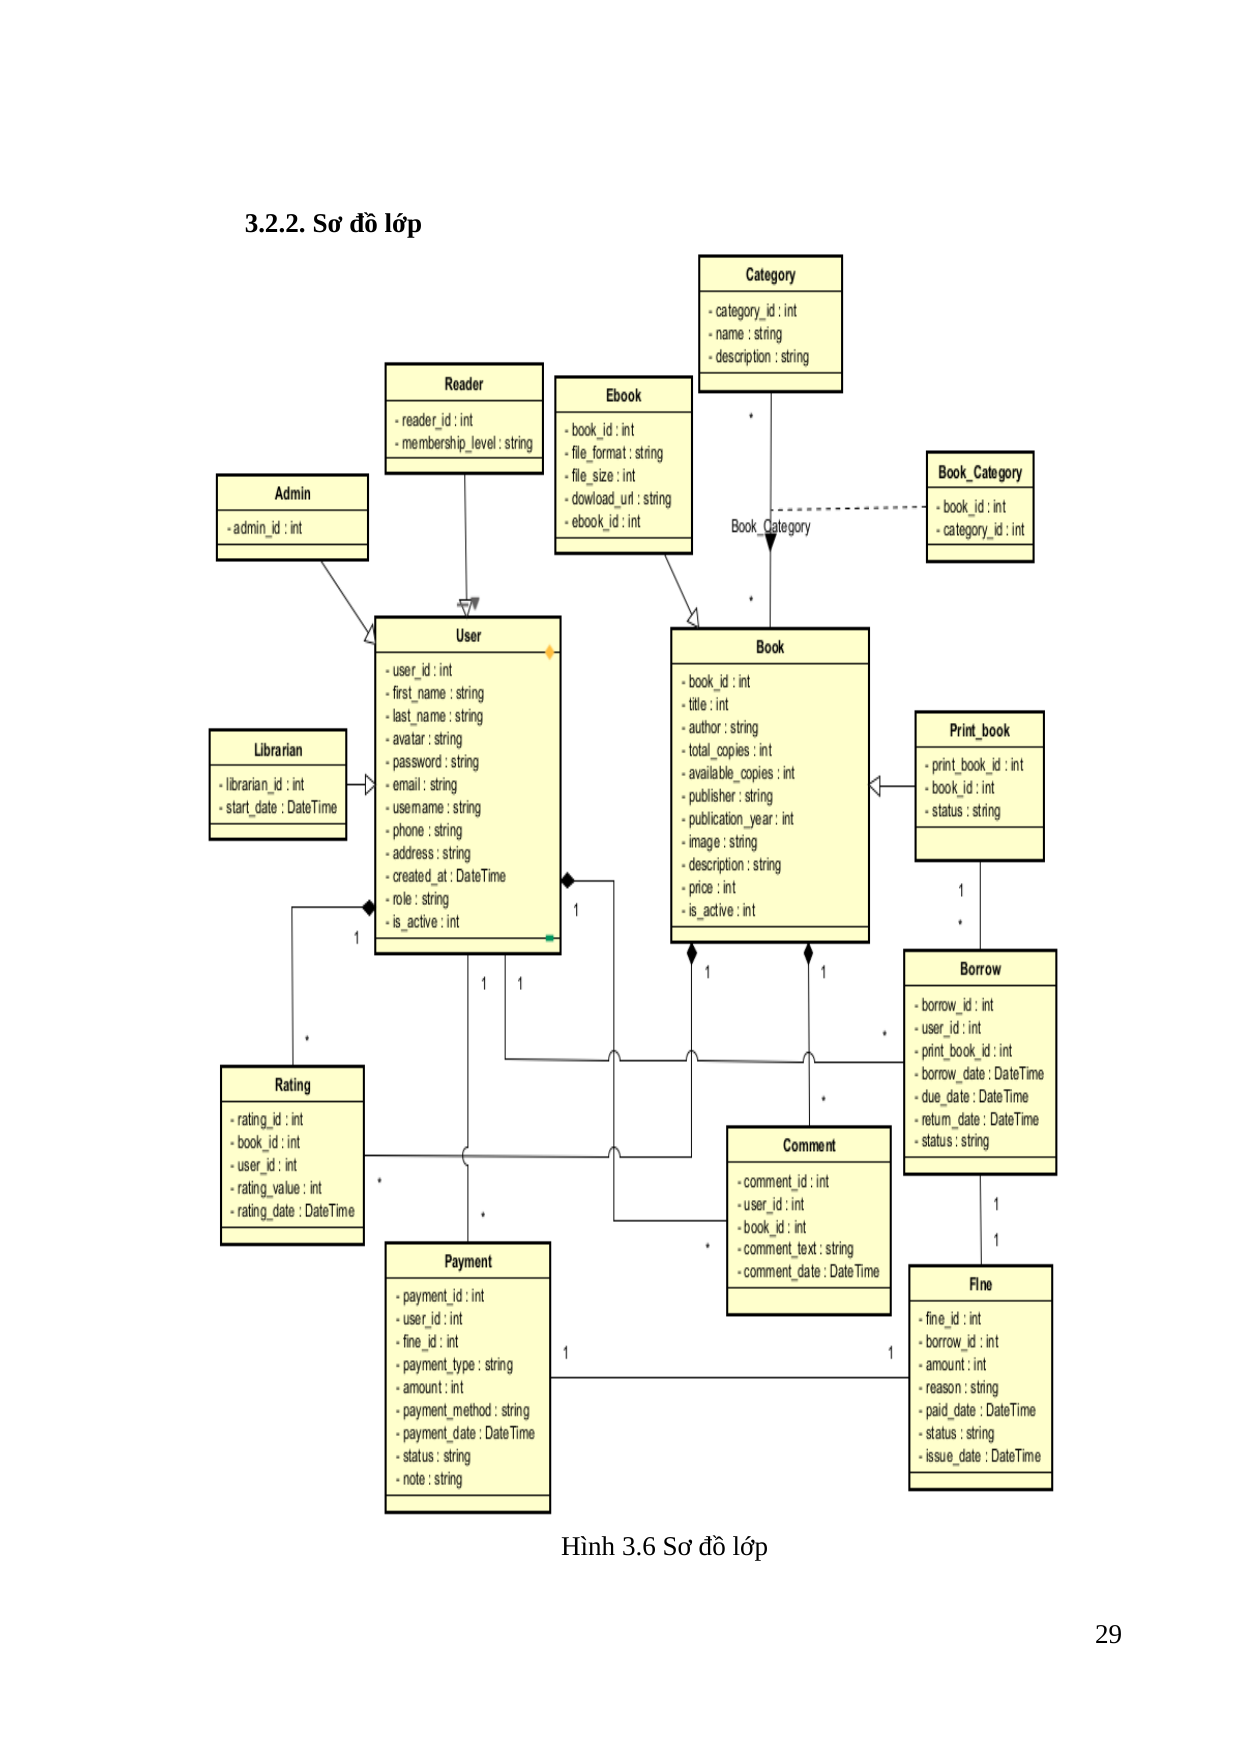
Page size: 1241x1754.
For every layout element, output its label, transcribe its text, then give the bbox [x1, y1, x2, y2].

subtitle Sơ đồ lớp [244, 207, 1122, 238]
picture [207, 253, 1075, 1515]
